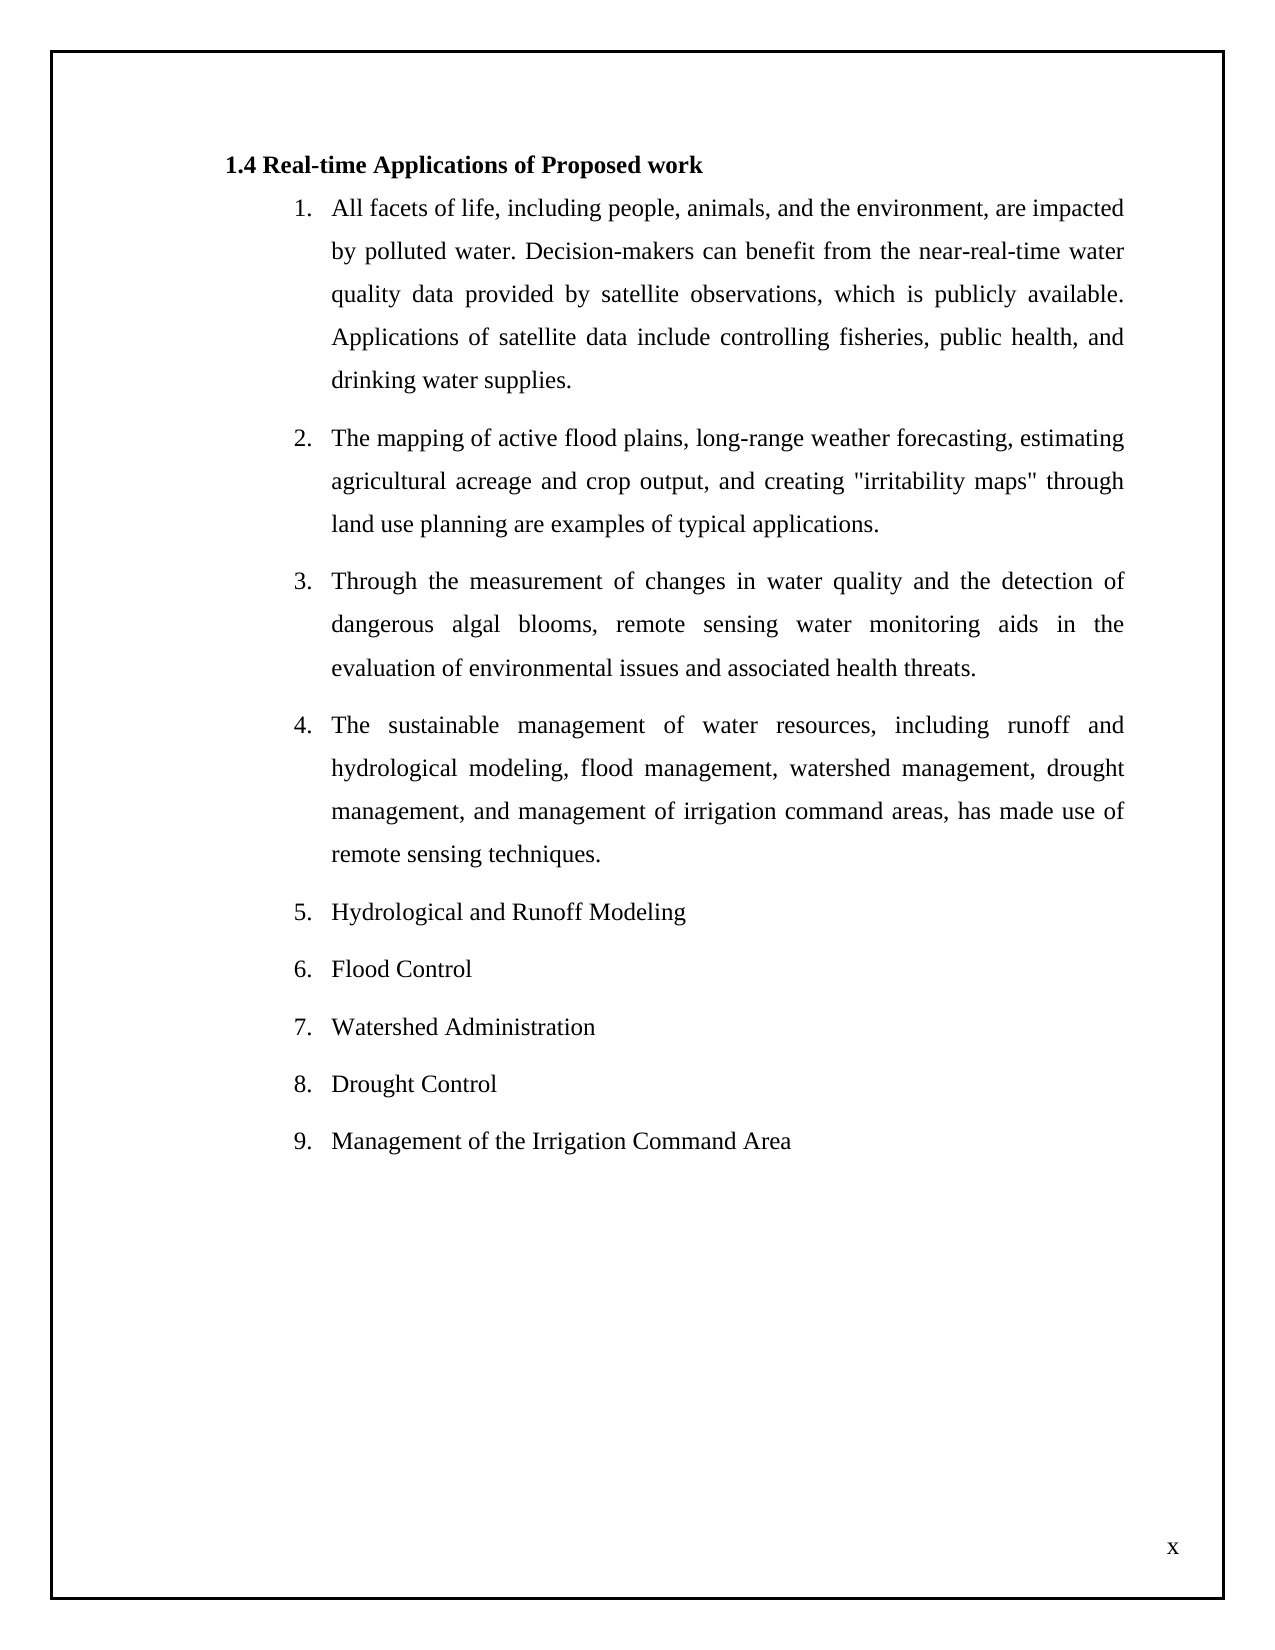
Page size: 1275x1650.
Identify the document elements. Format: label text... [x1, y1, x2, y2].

list Hydrological and Runoff Modeling [294, 897, 1125, 926]
list The sustainable management of water resources, including runoff and hydrological modeling, flood management, watershed management, drought management, and management of irrigation command areas, has made use of remote sensing techniques. [294, 710, 1125, 868]
list The mapping of active flood plains, long-range weather forecasting, estimating agricultural acreage and crop output, and creating "irritability maps" through land use planning are examples of typical applications. [294, 423, 1125, 538]
list Management of the Irrigation Command Area [294, 1126, 1125, 1155]
list Drought Control [294, 1069, 1125, 1098]
list Through the measurement of changes in water quality and the detection of dangerous algal blooms, remote sensing water monitoring aids in the evaluation of environmental issues and associated health threats. [294, 566, 1125, 681]
subtitle Real-time Applications of Proposed work [225, 150, 1169, 179]
list Flood Control [294, 954, 1125, 983]
list Watershed Administration [294, 1012, 1125, 1040]
list All facets of life, including people, animals, and the environment, are impacted by polluted water. Decision-makers can benefit from the near-real-time water quality data provided by satellite observations, which is publicly available. Applications of satellite data include controlling fisheries, public health, and drinking water supplies. [294, 193, 1125, 394]
